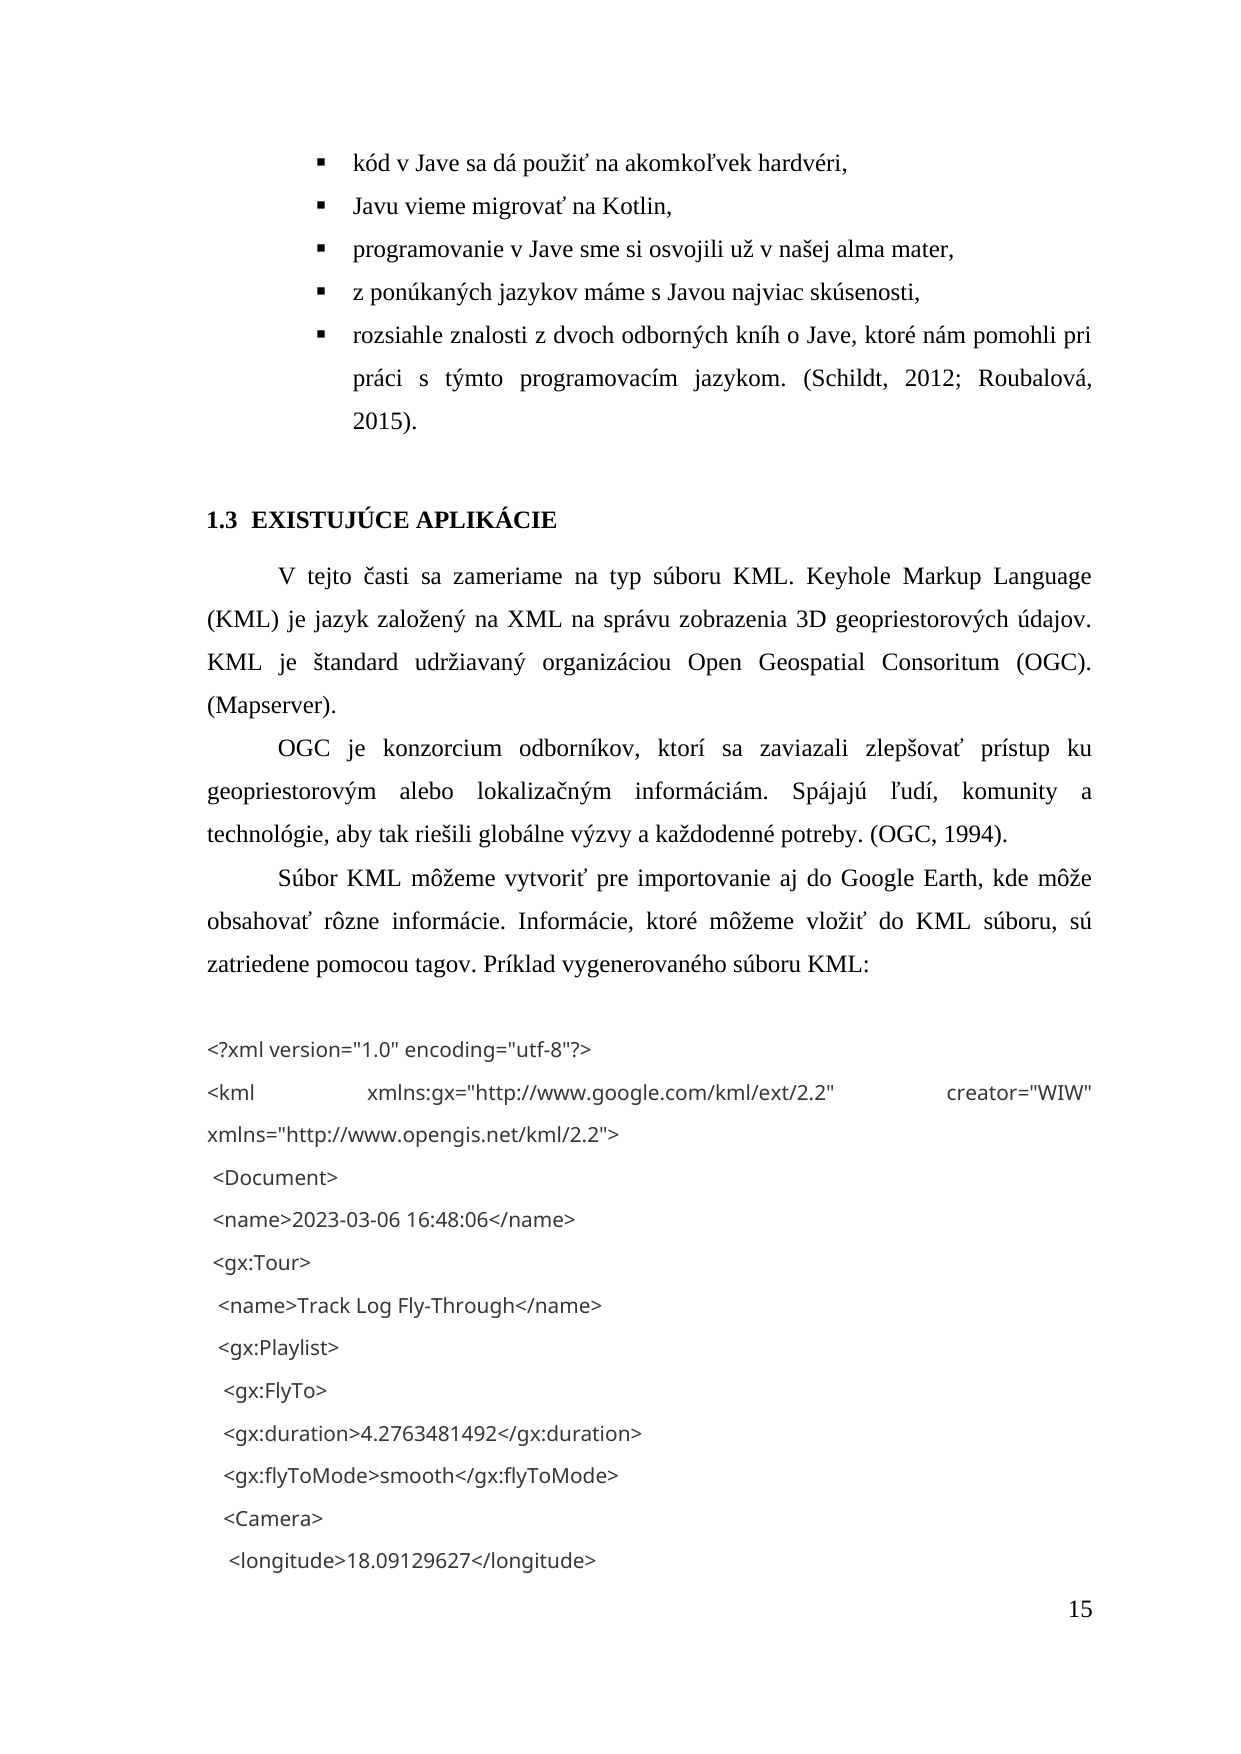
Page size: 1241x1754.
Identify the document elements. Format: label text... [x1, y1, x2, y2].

text Súbor KML môžeme vytvoriť pre importovanie aj do Google Earth, kde môže obsahovať rôzne informácie. Informácie, ktoré môžeme vložiť do KML súboru, sú zatriedene pomocou tagov. Príklad vygenerovaného súboru KML: [207, 863, 1092, 978]
list programovanie v Jave sme si osvojili už v našej alma mater, [315, 234, 1092, 263]
text <name>Track Log Fly-Through</name> [207, 1291, 1092, 1319]
text <Document> [207, 1163, 1092, 1191]
list rozsiahle znalosti z dvoch odborných kníh o Jave, ktoré nám pomohli pri práci s týmto programovacím jazykom. . [315, 320, 1092, 435]
text <gx:flyToMode>smooth</gx:flyToMode> [207, 1461, 1092, 1490]
list kód v Jave sa dá použiť na akomkoľvek hardvéri, [315, 148, 1092, 176]
text <Camera> [207, 1504, 1092, 1532]
text <?xml version="1.0" encoding="utf-8"?> [207, 1035, 1092, 1064]
text <gx:duration>4.2763481492</gx:duration> [207, 1419, 1092, 1447]
text <name>2023-03-06 16:48:06</name> [207, 1206, 1092, 1234]
text V tejto časti sa zameriame na typ súboru KML. Keyhole Markup Language (KML) je jazyk založený na XML na správu zobrazenia 3D geopriestorových údajov. KML je štandard udržiavaný organizáciou Open Geospatial Consoritum (OGC).. [207, 561, 1092, 719]
subtitle 1.3 Existujúce Aplikácie [206, 505, 1092, 534]
text <longitude>18.09129627</longitude> [207, 1546, 1092, 1575]
text OGC je konzorcium odborníkov, ktorí sa zaviazali zlepšovať prístup ku geopriestorovým alebo lokalizačným informáciám. Spájajú ľudí, komunity a technológie, aby tak riešili globálne výzvy a každodenné potreby.. [207, 733, 1092, 848]
list Javu vieme migrovať na Kotlin, [315, 191, 1092, 219]
text <gx:Playlist> [207, 1333, 1092, 1362]
text <gx:Tour> [207, 1248, 1092, 1277]
list z ponúkaných jazykov máme s Javou najviac skúsenosti, [315, 277, 1092, 306]
text <gx:FlyTo> [207, 1376, 1092, 1404]
text <kml xmlns:gx="http://www.google.com/kml/ext/2.2" creator="WIW" xmlns="http://www.opengis.net/kml/2.2"> [207, 1078, 1092, 1149]
